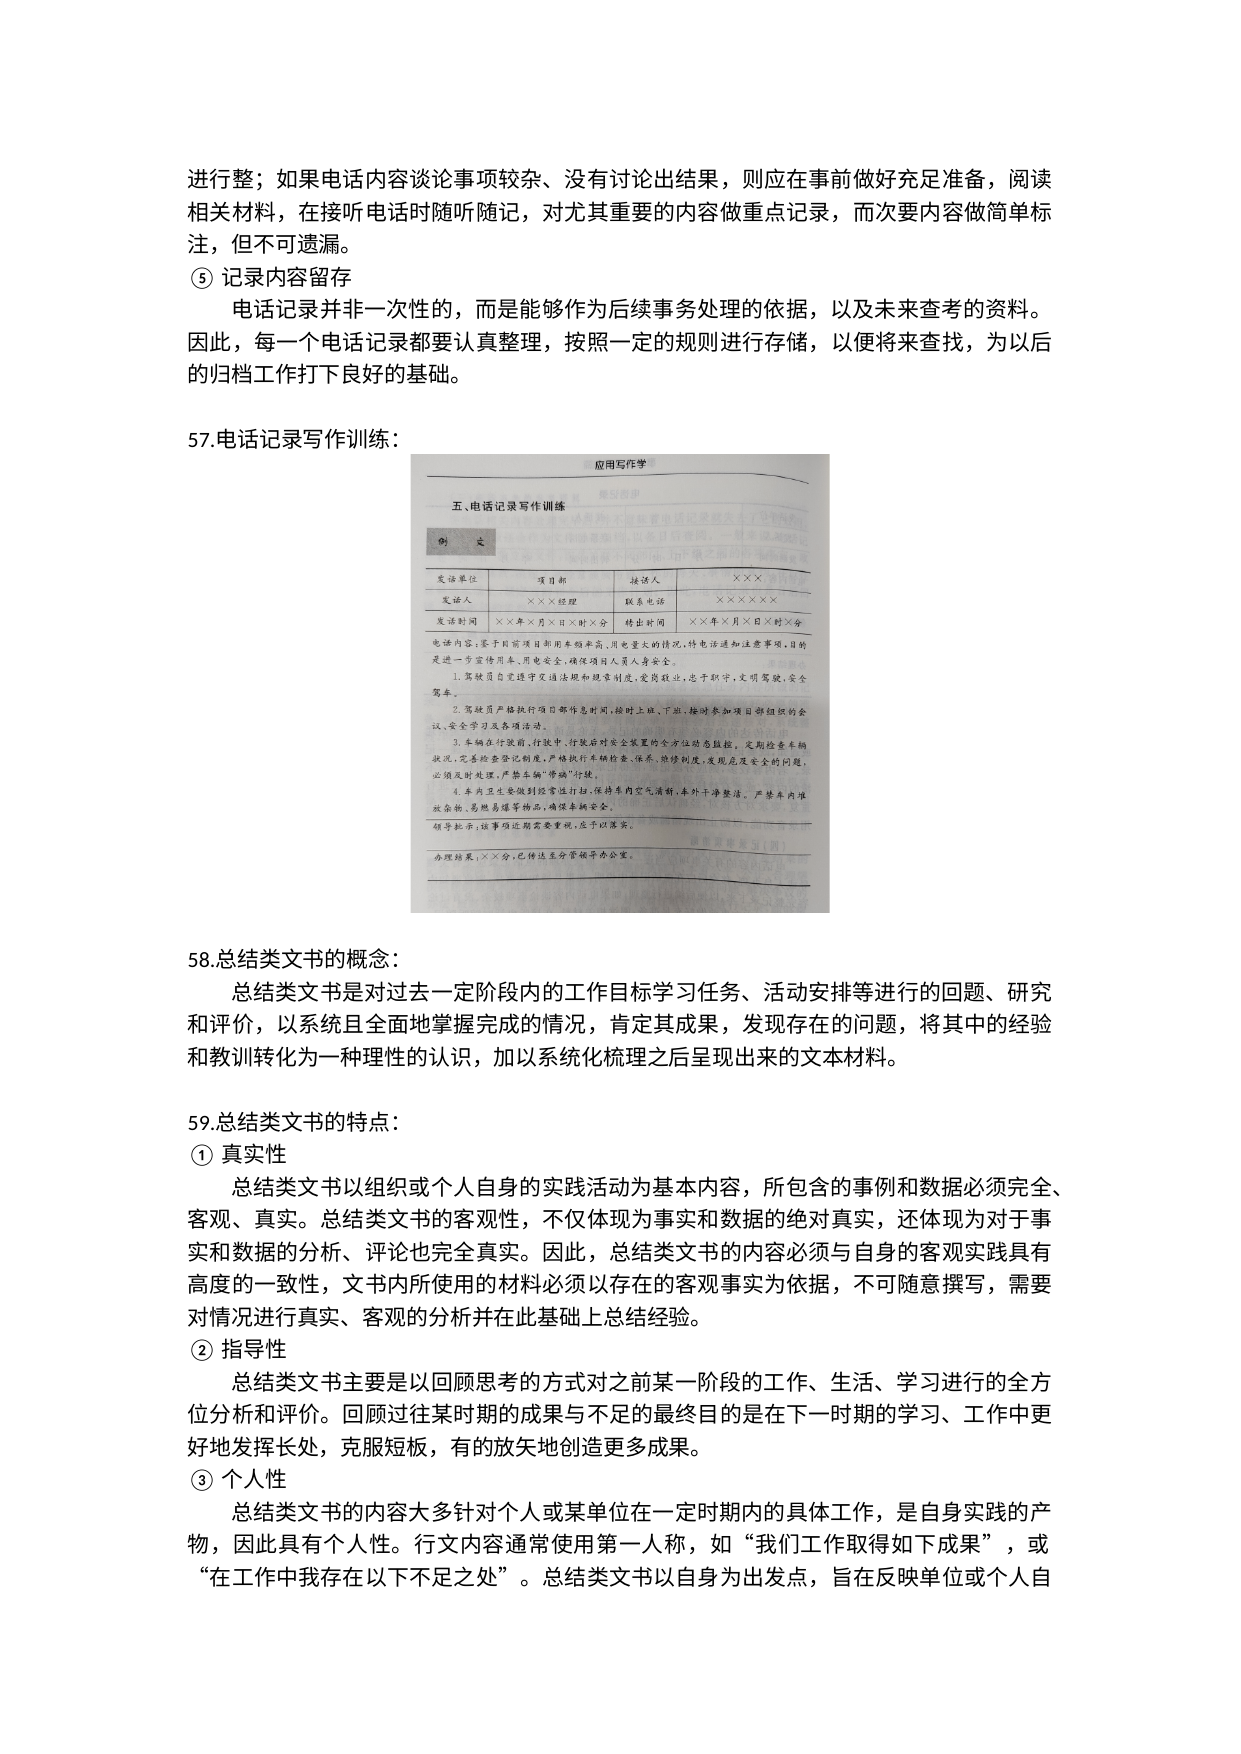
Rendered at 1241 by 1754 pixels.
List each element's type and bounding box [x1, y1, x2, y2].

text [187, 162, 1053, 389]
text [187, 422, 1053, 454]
picture [410, 454, 830, 913]
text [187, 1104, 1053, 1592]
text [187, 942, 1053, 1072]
